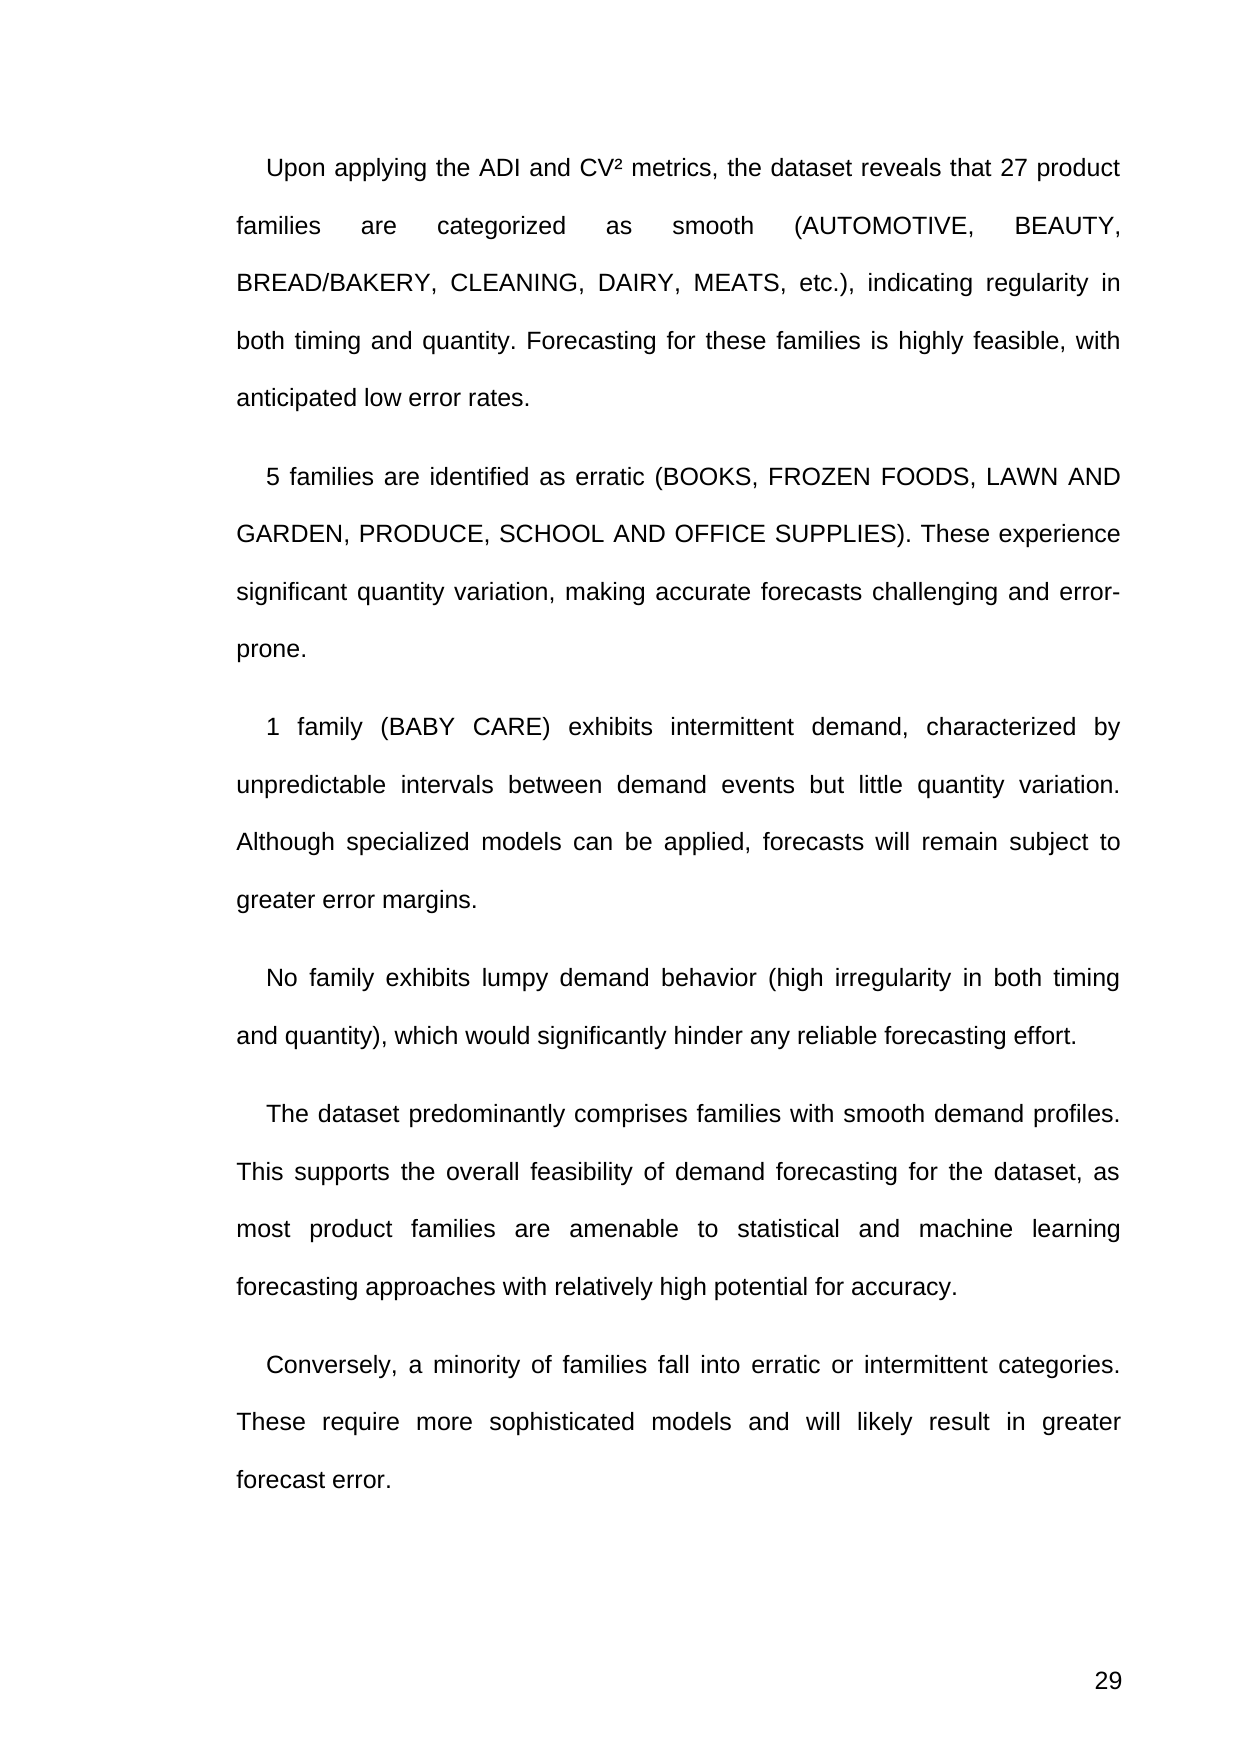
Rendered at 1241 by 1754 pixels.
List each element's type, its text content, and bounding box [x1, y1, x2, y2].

text 5 families are identified as erratic (BOOKS, FROZEN FOODS, LAWN AND GARDEN, PRODUCE, SCHOOL AND OFFICE SUPPLIES). These experience significant quantity variation, making accurate forecasts challenging and error-prone. [236, 462, 1122, 663]
text No family exhibits lumpy demand behavior (high irregularity in both timing and quantity), which would significantly hinder any reliable forecasting effort. [236, 963, 1122, 1049]
text Conversely, a minority of families fall into erratic or intermittent categories. These require more sophisticated models and will likely result in greater forecast error. [236, 1350, 1122, 1494]
text 1 family (BABY CARE) exhibits intermittent demand, characterized by unpredictable intervals between demand events but little quantity variation. Although specialized models can be applied, forecasts will remain subject to greater error margins. [236, 712, 1122, 914]
text The dataset predominantly comprises families with smooth demand profiles. This supports the overall feasibility of demand forecasting for the dataset, as most product families are amenable to statistical and machine learning forecasting approaches with relatively high potential for accuracy. [236, 1099, 1122, 1300]
text Upon applying the ADI and CV² metrics, the dataset reveals that 27 product families are categorized as smooth (AUTOMOTIVE, BEAUTY, BREAD/BAKERY, CLEANING, DAIRY, MEATS, etc.), indicating regularity in both timing and quantity. Forecasting for these families is highly feasible, with anticipated low error rates. [236, 153, 1122, 412]
